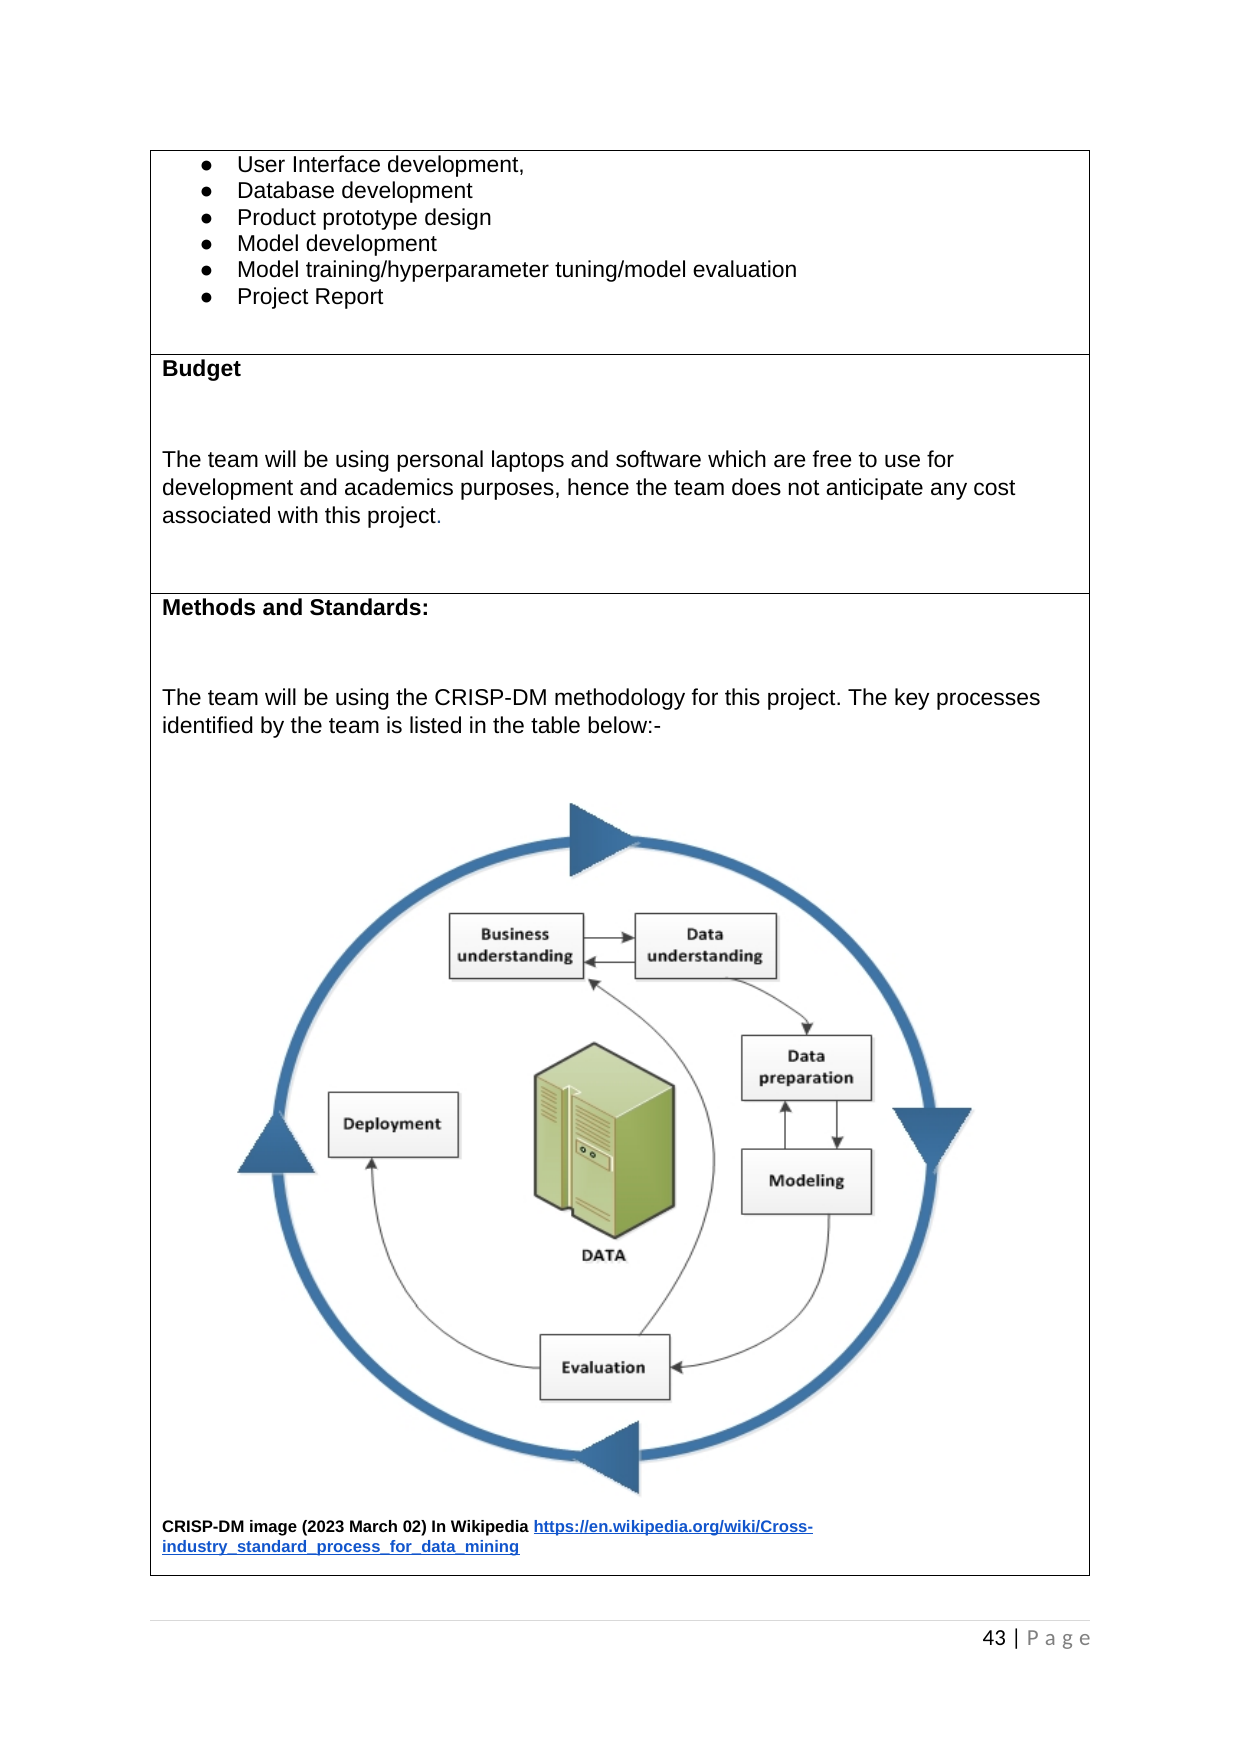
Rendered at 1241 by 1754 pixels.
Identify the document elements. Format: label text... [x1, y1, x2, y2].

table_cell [151, 151, 1089, 354]
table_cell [151, 594, 1089, 1575]
table_cell Budget The team will be using personal laptops and software which are free to use for development and academics purposes, hence the team does not anticipate any cost associated with this project. [151, 355, 1089, 593]
picture [236, 802, 976, 1498]
